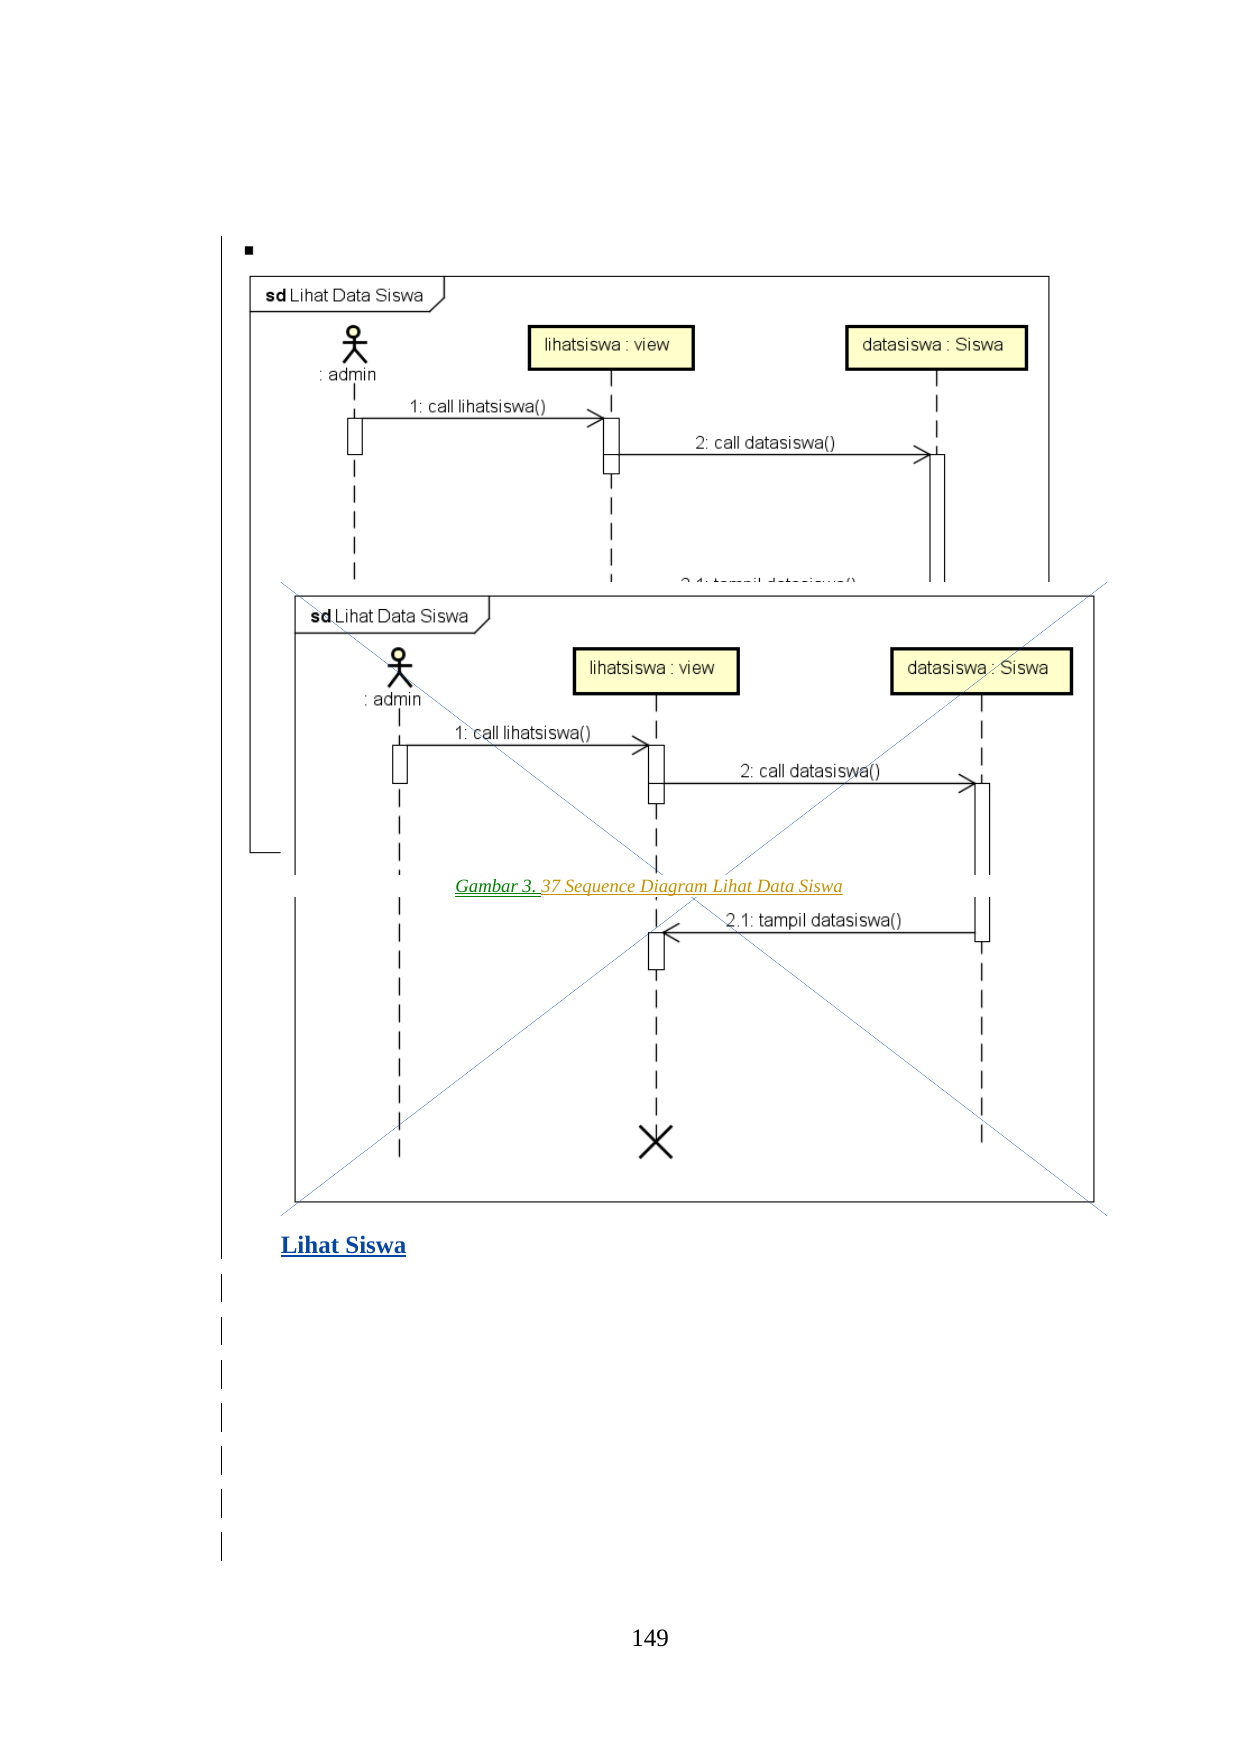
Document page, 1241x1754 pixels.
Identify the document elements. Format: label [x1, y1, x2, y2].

picture [235, 262, 1105, 875]
picture [283, 900, 1105, 1216]
picture [696, 583, 1108, 1215]
picture [280, 897, 692, 1215]
